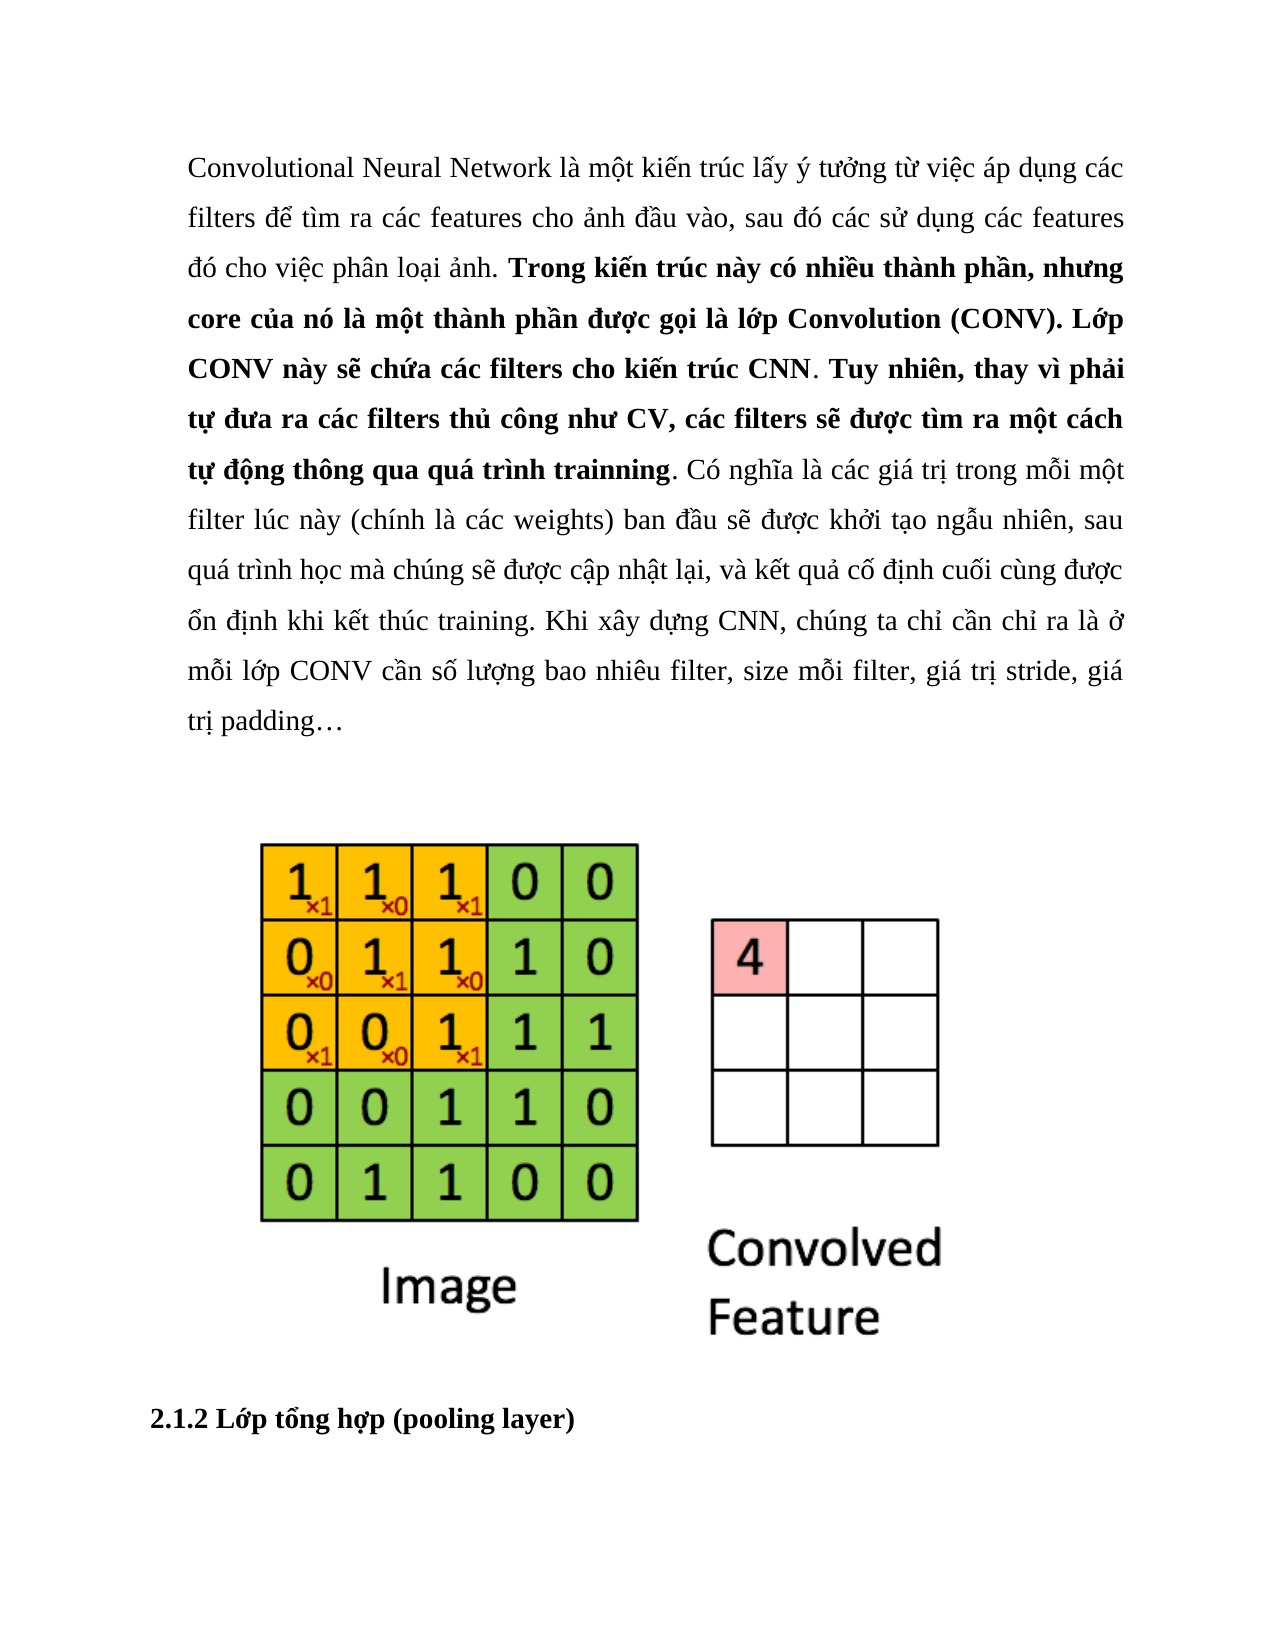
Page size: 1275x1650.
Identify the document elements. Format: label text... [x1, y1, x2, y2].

text 2.1.2 Lớp tổng hợp (pooling layer) [150, 1401, 1125, 1434]
text Convolutional Neural Network là một kiến trúc lấy ý tưởng từ việc áp dụng các filters để tìm ra các features cho ảnh đầu vào, sau đó các sử dụng các features đó cho việc phân loại ảnh. Trong kiến trúc này có nhiều thành phần, nhưng core của nó là một thành phần được gọi là lớp Convolution (CONV). Lớp CONV này sẽ chứa các filters cho kiến trúc CNN. Tuy nhiên, thay vì phải tự đưa ra các filters thủ công như CV, các filters sẽ được tìm ra một cách tự động thông qua quá trình trainning. Có nghĩa là các giá trị trong mỗi một filter lúc này (chính là các weights) ban đầu sẽ được khởi tạo ngẫu nhiên, sau quá trình học mà chúng sẽ được cập nhật lại, và kết quả cố định cuối cùng được ổn định khi kết thúc training. Khi xây dựng CNN, chúng ta chỉ cần chỉ ra là ở mỗi lớp CONV cần số lượng bao nhiêu filter, size mỗi filter, giá trị stride, giá trị padding… [187, 150, 1125, 737]
picture [187, 770, 1010, 1371]
